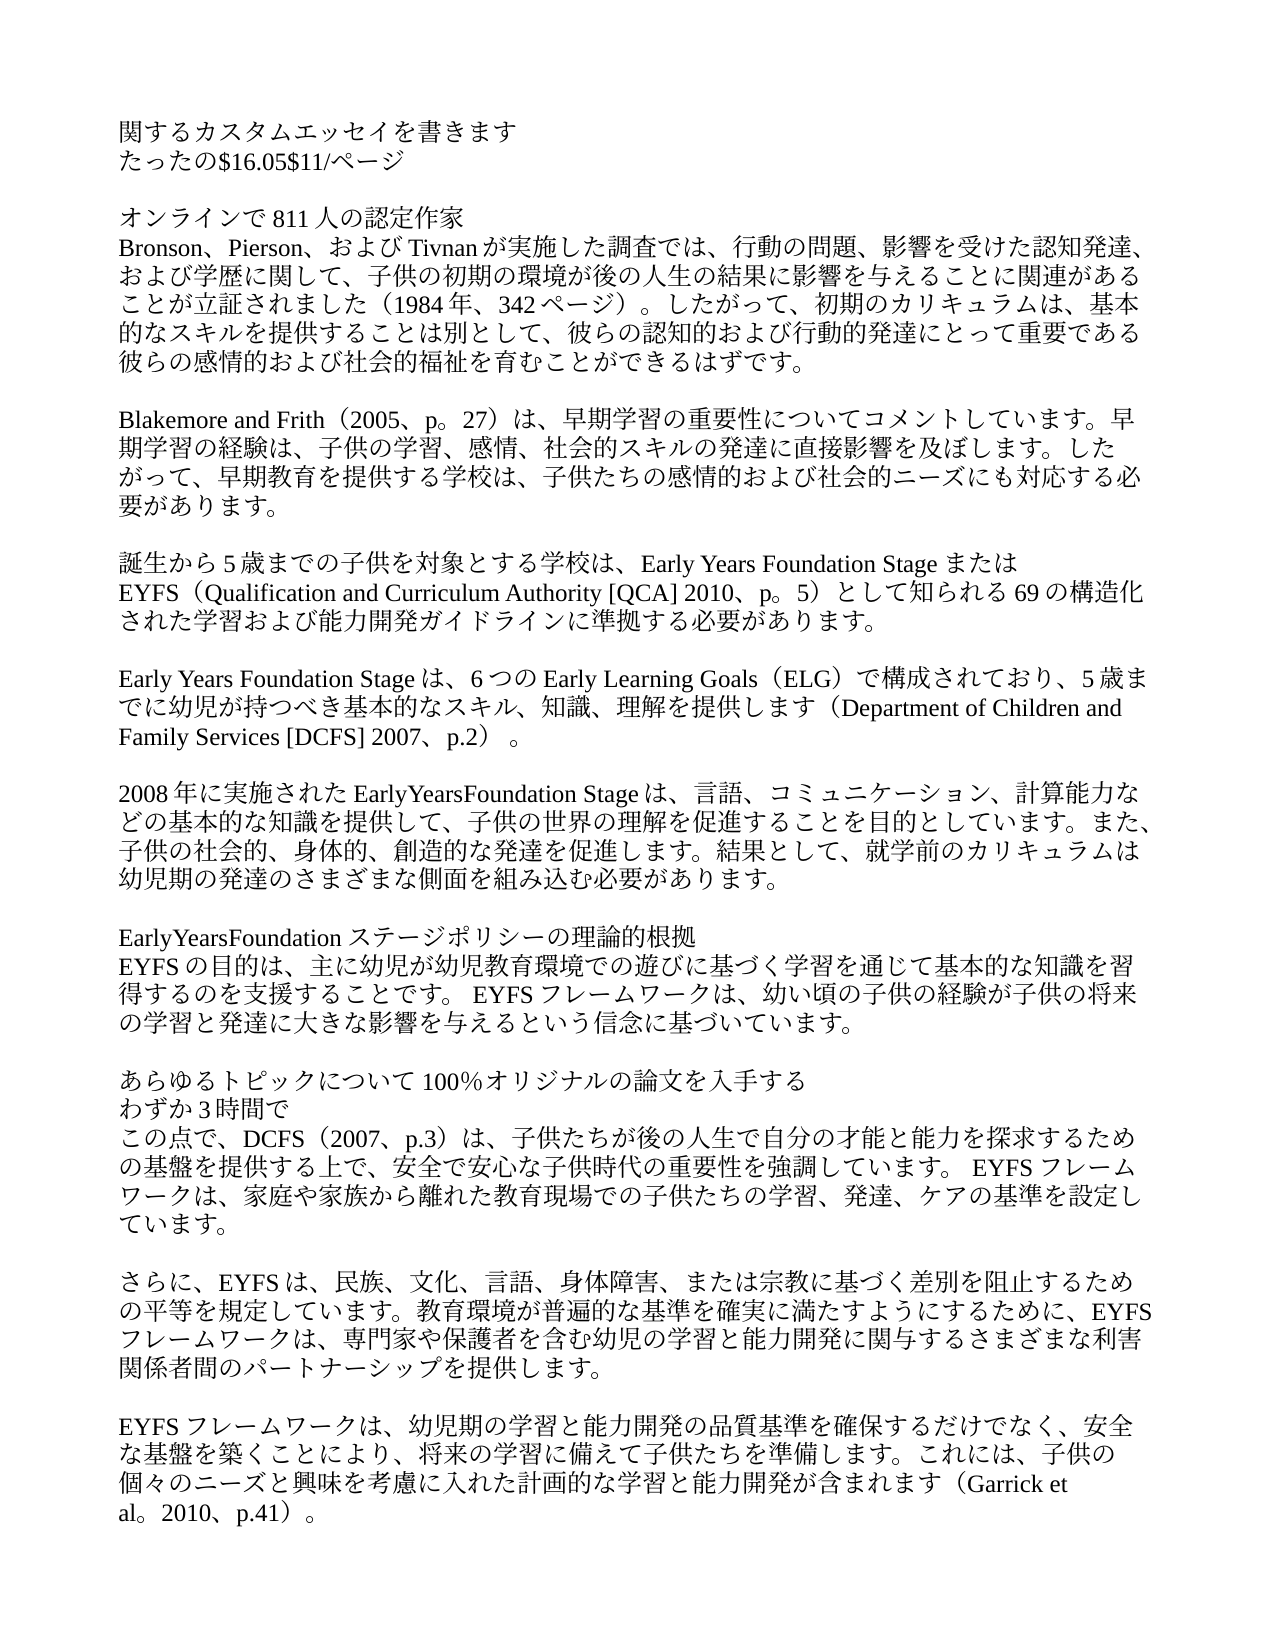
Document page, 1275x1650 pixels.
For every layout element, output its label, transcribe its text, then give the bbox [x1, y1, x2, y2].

text 2008年に実施されたEarlyYearsFoundation Stageは、言語、コミュニケーション、計算能力などの基本的な知識を提供して、子供の世界の理解を促進することを目的としています。また、子供の社会的、身体的、創造的な発達を促進します。結果として、就学前のカリキュラムは幼児期の発達のさまざまな側面を組み込む必要があります。 [118, 779, 1157, 894]
text Bronson、Pierson、およびTivnanが実施した調査では、行動の問題、影響を受けた認知発達、および学歴に関して、子供の初期の環境が後の人生の結果に影響を与えることに関連があることが立証されました（1984年、342ページ）。したがって、初期のカリキュラムは、基本的なスキルを提供することは別として、彼らの認知的および行動的発達にとって重要である彼らの感情的および社会的福祉を育むことができるはずです。 [118, 233, 1157, 377]
text わずか3時間で [118, 1096, 1157, 1124]
text さらに、EYFSは、民族、文化、言語、身体障害、または宗教に基づく差別を阻止するための平等を規定しています。教育環境が普遍的な基準を確実に満たすようにするために、EYFSフレームワークは、専門家や保護者を含む幼児の学習と能力開発に関与するさまざまな利害関係者間のパートナーシップを提供します。 [118, 1268, 1157, 1383]
text この点で、DCFS（2007、p.3）は、子供たちが後の人生で自分の才能と能力を探求するための基盤を提供する上で、安全で安心な子供時代の重要性を強調しています。 EYFSフレームワークは、家庭や家族から離れた教​​育現場での子供たちの学習、発達、ケアの基準を設定しています。 [118, 1124, 1157, 1239]
text EYFSフレームワークは、幼児期の学習と能力開発の品質基準を確保するだけでなく、安全な基盤を築くことにより、将来の学習に備えて子供たちを準備します。これには、子供の個々のニーズと興味を考慮に入れた計画的な学習と能力開発が含まれます（Garrick et al。2010、p.41）。 [118, 1412, 1157, 1527]
text EYFSの目的は、主に幼児が幼児教育環境での遊びに基づく学習を通じて基本的な知識を習得するのを支援することです。 EYFSフレームワークは、幼い頃の子供の経験が子供の将来の学習と発達に大きな影響を与えるという信念に基づいています。 [118, 952, 1157, 1038]
text オンラインで811人の認定作家 [118, 204, 1157, 233]
text Blakemore and Frith（2005、p。27）は、早期学習の重要性についてコメントしています。早期学習の経験は、子供の学習、感情、社会的スキルの発達に直接影響を及ぼします。したがって、早期教育を提供する学校は、子供たちの感情的および社会的ニーズにも対応する必要があります。 [118, 406, 1157, 521]
text EarlyYearsFoundationステージポリシーの理論的根拠 [118, 923, 1157, 952]
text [118, 118, 1157, 147]
text 誕生から5歳までの子供を対象とする学校は、Early Years Foundation StageまたはEYFS（Qualification and Curriculum Authority [QCA] 2010、p。5）として知られる69の構造化された学習および能力開発ガイドラインに準拠する必要があります。 [118, 549, 1157, 636]
text Early Years Foundation Stageは、6つのEarly Learning Goals（ELG）で構成されており、5歳までに幼児が持つべき基本的なスキル、知識、理解を提供します（Department of Children and Family Services [DCFS] 2007、p.2） 。 [118, 664, 1157, 751]
text あらゆるトピックについて100％オリジナルの論文を入手する [118, 1067, 1157, 1096]
text たったの$16.05$11/ページ [118, 147, 1157, 176]
